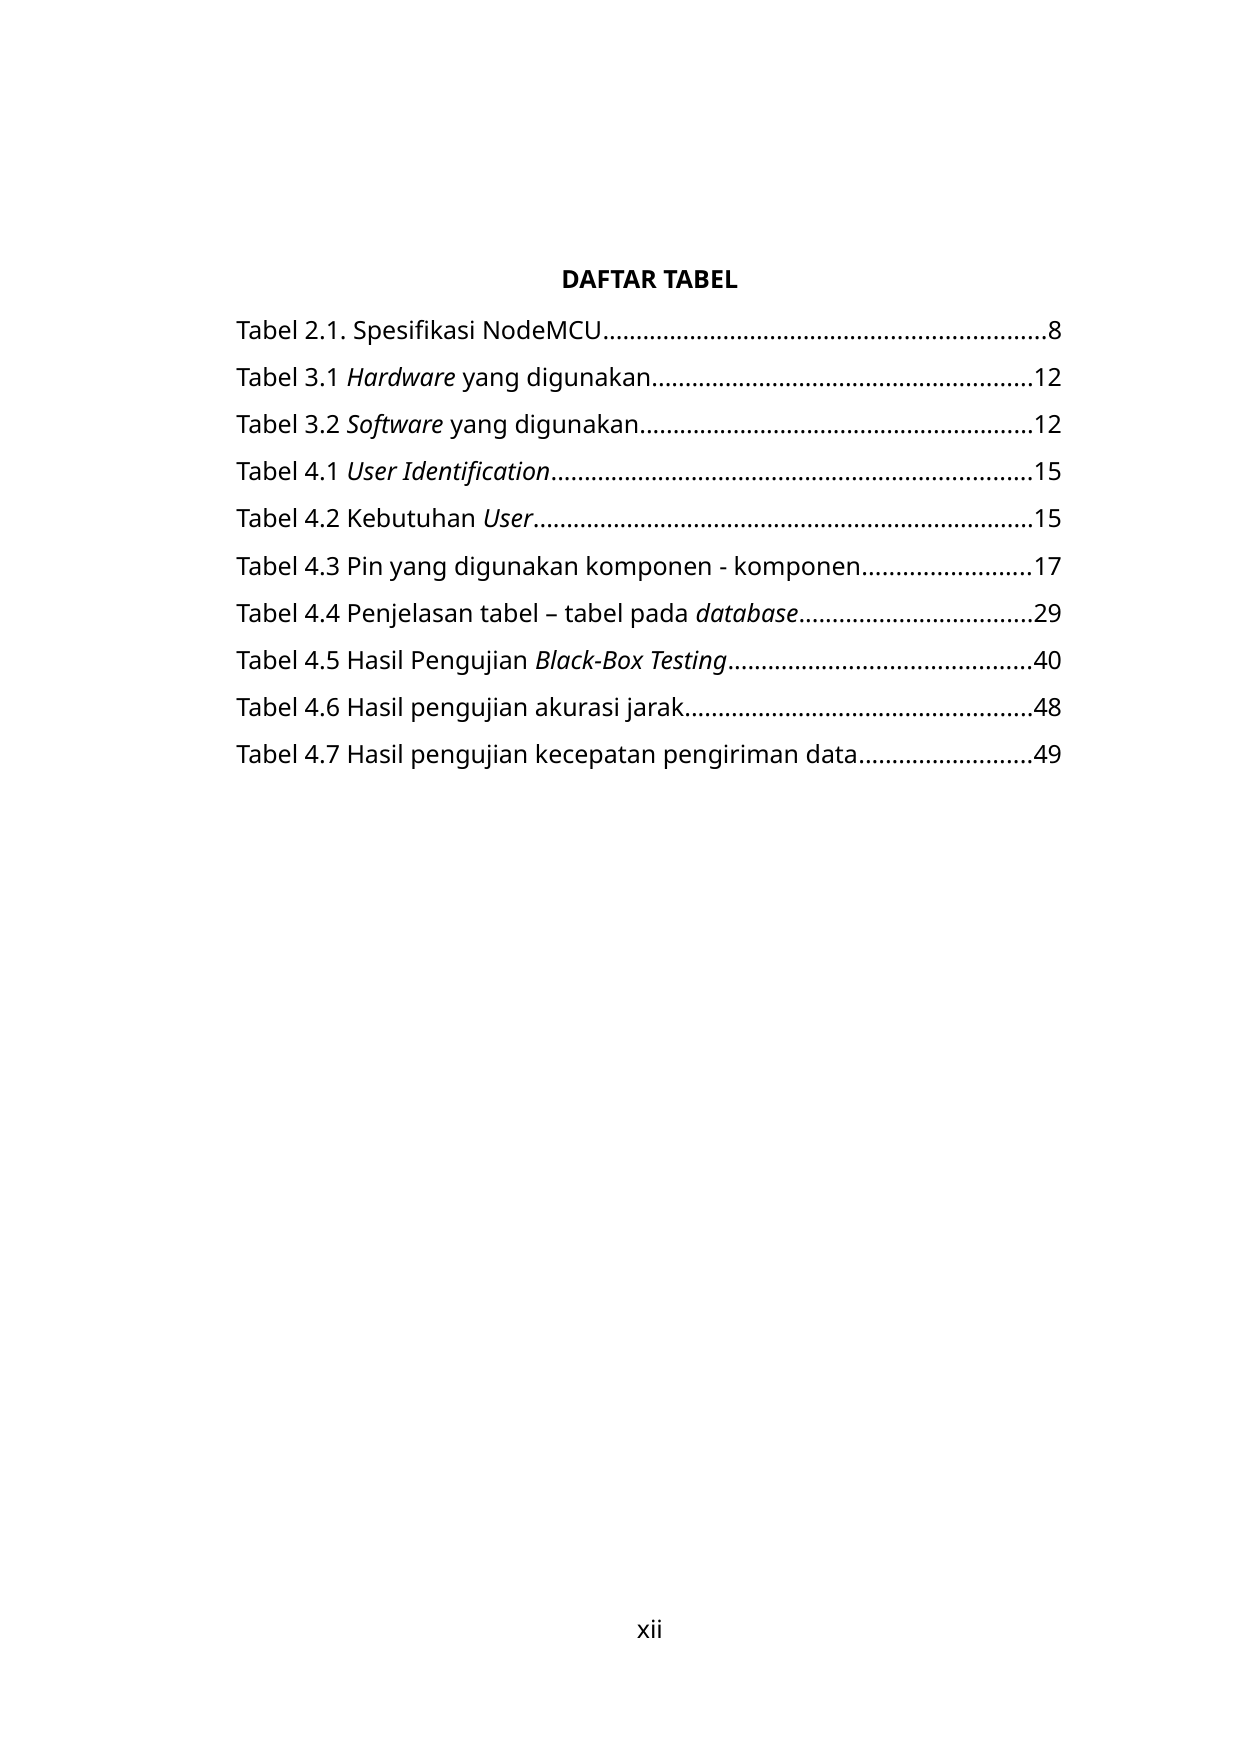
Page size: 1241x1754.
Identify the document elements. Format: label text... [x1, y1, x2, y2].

text Tabel 2.1. Spesifikasi NodeMCU 8 [236, 312, 1063, 346]
text Tabel 3.2 Software yang digunakan 12 [236, 407, 1063, 441]
text Tabel 4.1 User Identification 15 [236, 454, 1063, 488]
text Tabel 3.1 Hardware yang digunakan 12 [236, 359, 1063, 393]
text Tabel 4.6 Hasil pengujian akurasi jarak 48 [236, 690, 1063, 724]
text Tabel 4.7 Hasil pengujian kecepatan pengiriman data 49 [236, 737, 1063, 771]
text Tabel 4.4 Penjelasan tabel – tabel pada database 29 [236, 595, 1063, 629]
text Tabel 4.2 Kebutuhan User 15 [236, 501, 1063, 535]
subtitle DAFTAR TABEL [236, 261, 1063, 295]
text Tabel 4.5 Hasil Pengujian Black-Box Testing 40 [236, 643, 1063, 677]
text Tabel 4.3 Pin yang digunakan komponen - komponen 17 [236, 548, 1063, 582]
